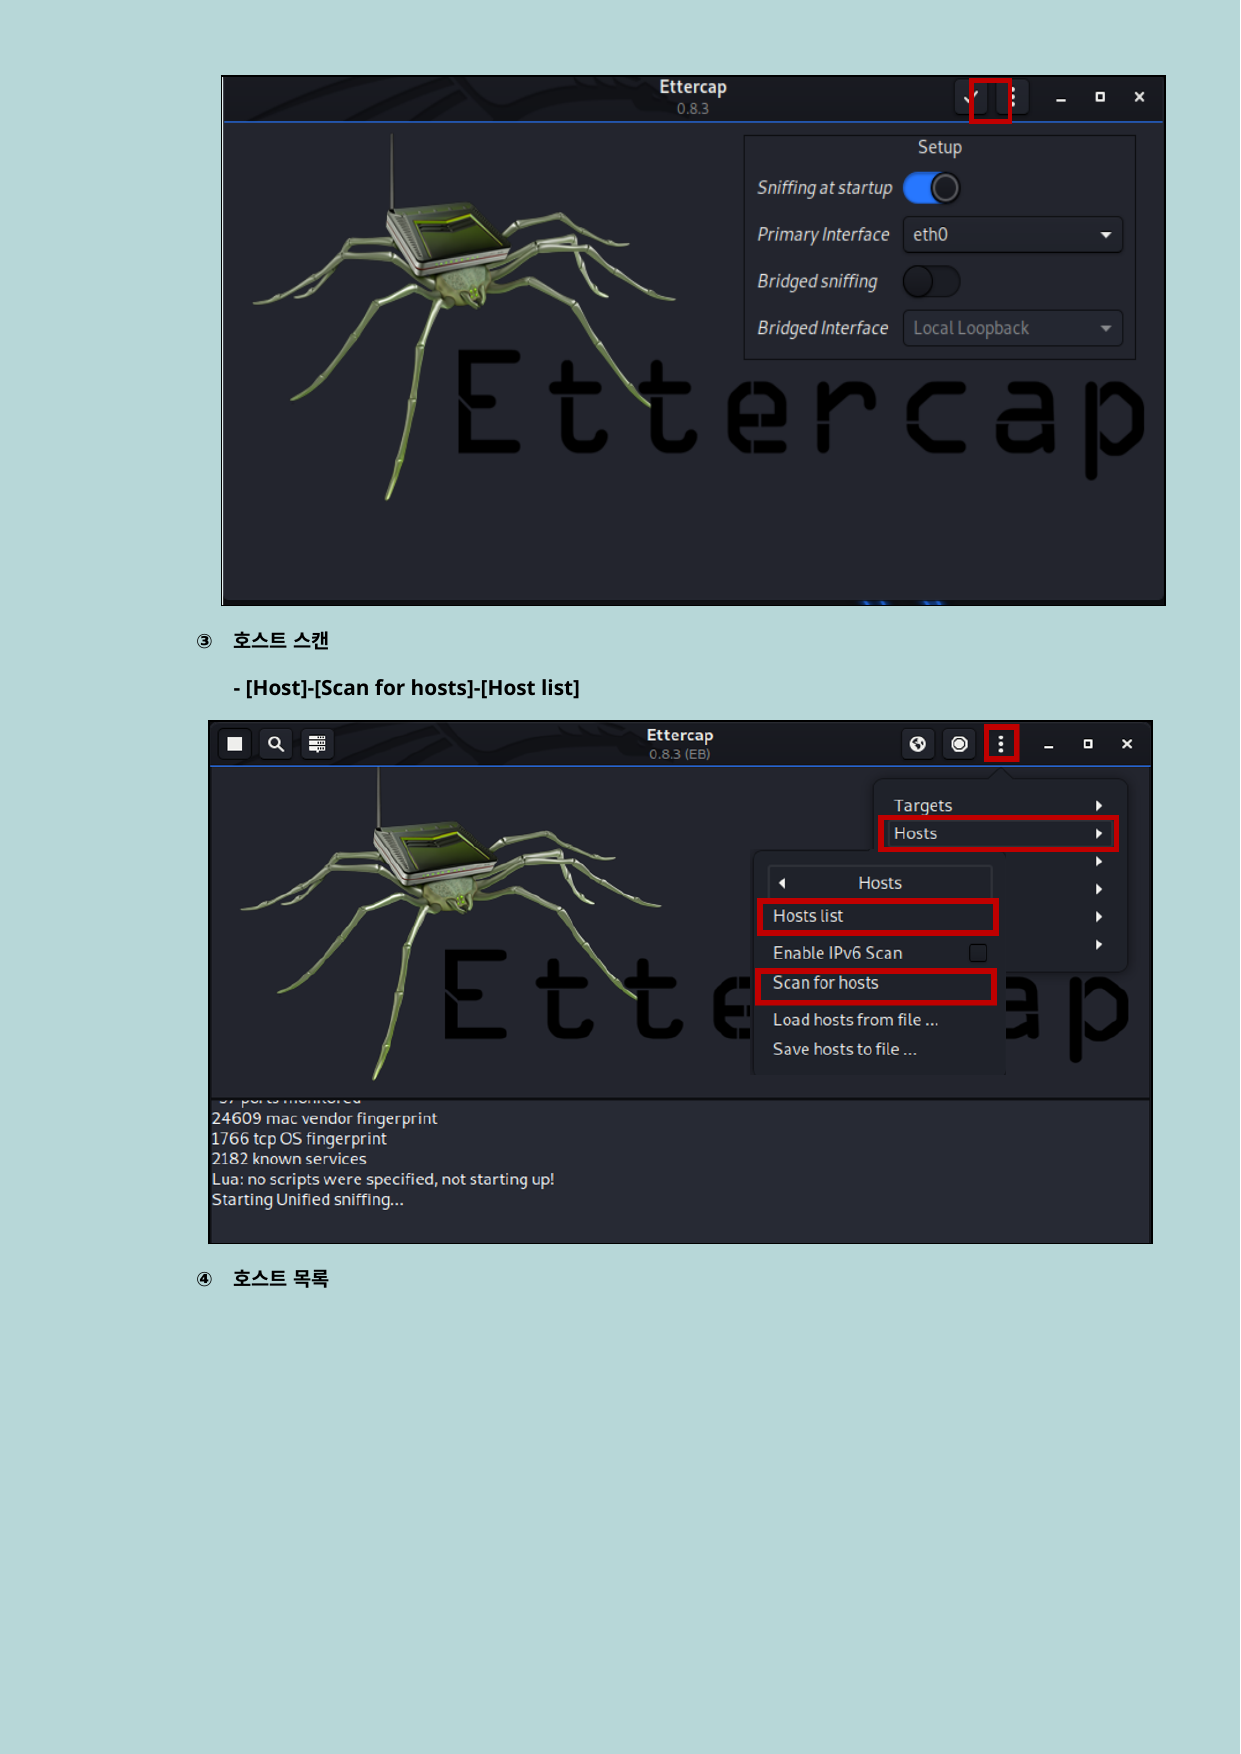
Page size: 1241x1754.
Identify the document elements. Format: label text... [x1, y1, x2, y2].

text - [Host]-[Scan for hosts]-[Host list] [166, 673, 1165, 701]
picture [210, 722, 1151, 1243]
list 호스트 스캔 [196, 625, 1165, 654]
list 호스트 목록 [196, 1263, 1165, 1292]
picture [222, 77, 1164, 605]
